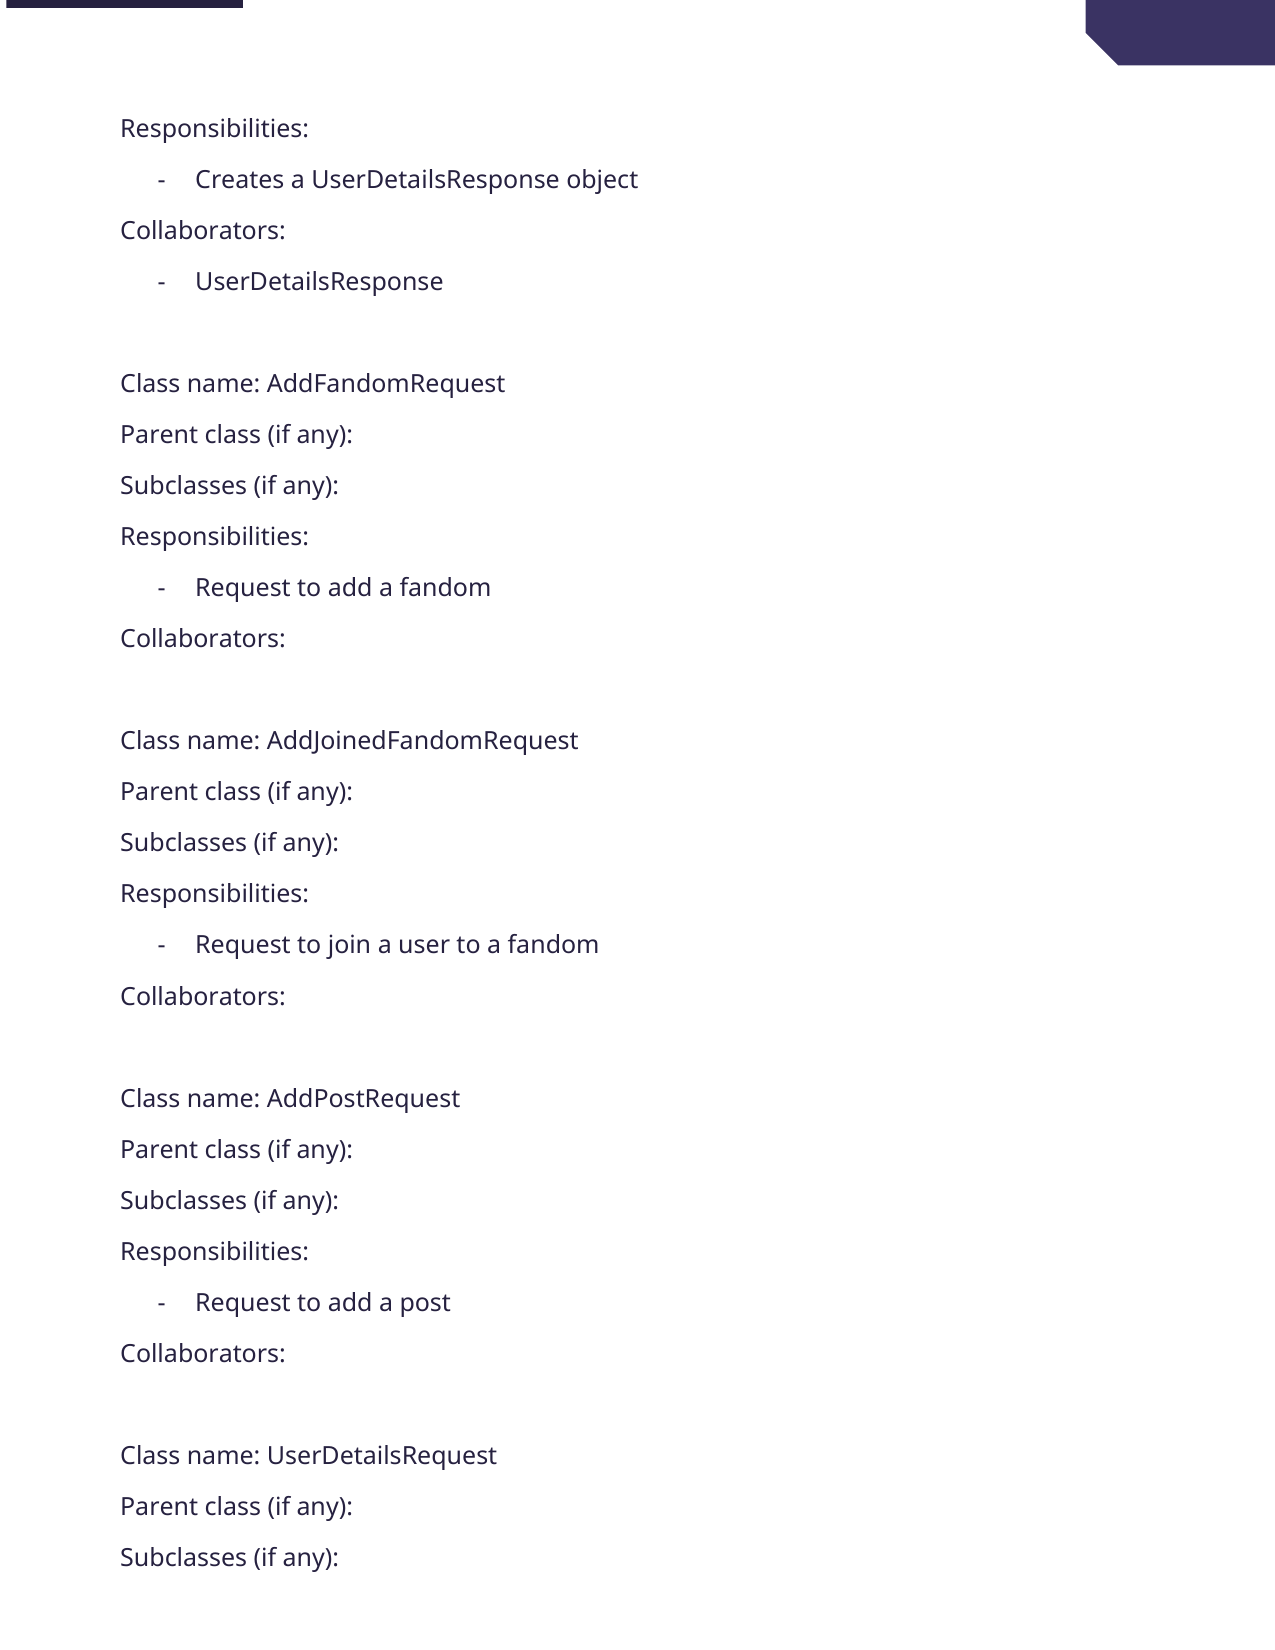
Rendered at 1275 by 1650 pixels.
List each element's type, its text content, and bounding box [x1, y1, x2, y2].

list UserDetailsResponse [157, 263, 1155, 298]
text Collaborators: [120, 978, 1155, 1012]
text Class name: AddPostRequest [120, 1080, 1155, 1114]
text Subclasses (if any): [120, 825, 1155, 859]
text Parent class (if any): [120, 417, 1155, 451]
text Parent class (if any): [120, 1488, 1155, 1523]
text Responsibilities: [120, 1233, 1155, 1267]
text Collaborators: [120, 1335, 1155, 1369]
text Collaborators: [120, 621, 1155, 655]
list Request to join a user to a fandom [157, 927, 1155, 961]
text Responsibilities: [120, 519, 1155, 553]
text Subclasses (if any): [120, 1539, 1155, 1574]
text Class name: AddJoinedFandomRequest [120, 723, 1155, 757]
text Responsibilities: [120, 876, 1155, 910]
text Class name: UserDetailsRequest [120, 1437, 1155, 1472]
list Request to add a post [157, 1284, 1155, 1318]
text Collaborators: [120, 212, 1155, 247]
text Parent class (if any): [120, 774, 1155, 808]
text Subclasses (if any): [120, 1182, 1155, 1216]
list Request to add a fandom [157, 570, 1155, 604]
text Responsibilities: [120, 110, 1155, 144]
list Creates a UserDetailsResponse object [157, 161, 1155, 196]
text Class name: AddFandomRequest [120, 366, 1155, 400]
text Subclasses (if any): [120, 468, 1155, 502]
text Parent class (if any): [120, 1131, 1155, 1165]
